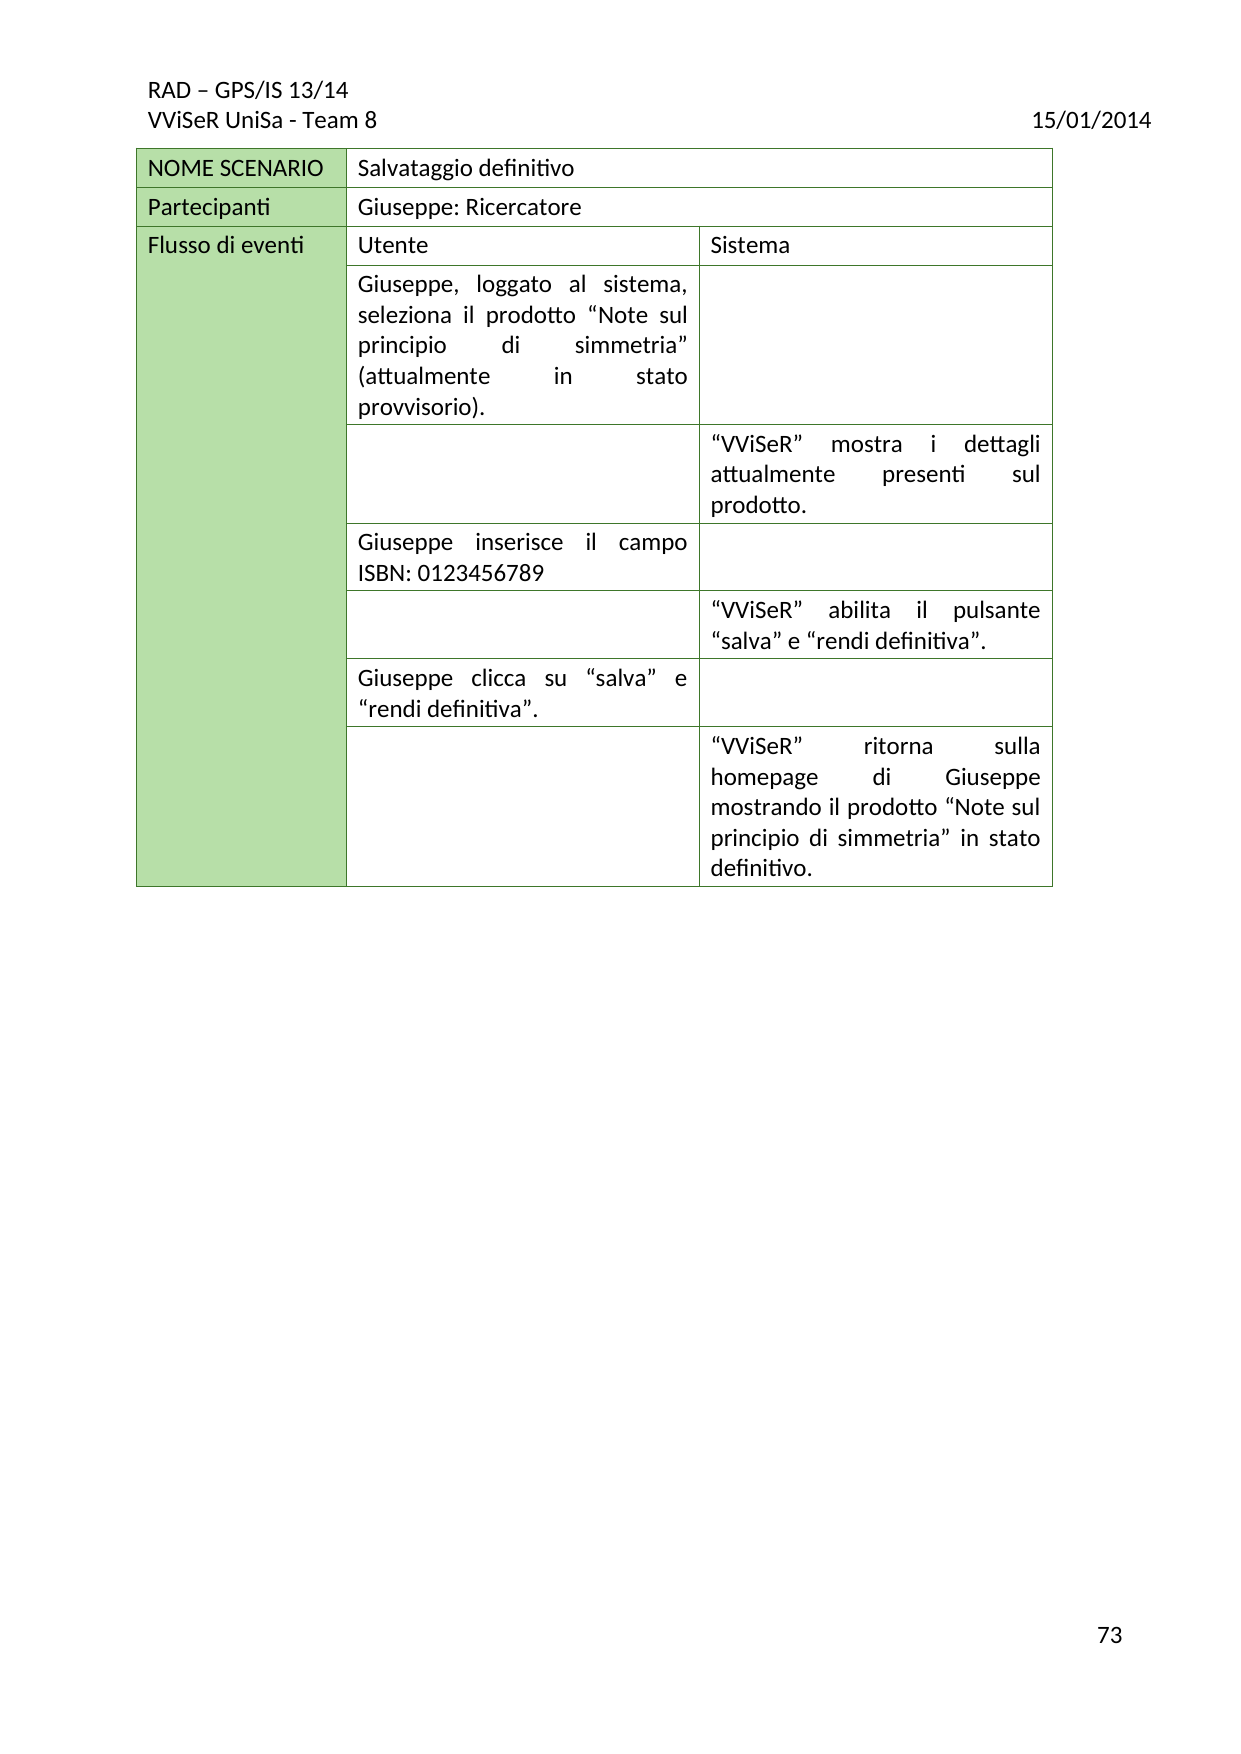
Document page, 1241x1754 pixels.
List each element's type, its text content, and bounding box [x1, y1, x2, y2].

table_cell “VViSeR” abilita il pulsante “salva” e “rendi definitiva”. [700, 591, 1052, 658]
table_cell [700, 266, 1052, 424]
table_cell Giuseppe clicca su “salva” e “rendi definitiva”. [347, 659, 699, 726]
table_cell “VViSeR” ritorna sulla homepage di Giuseppe mostrando il prodotto “Note sul principio di simmetria” in stato definitivo. [700, 727, 1052, 886]
table_cell [700, 659, 1052, 726]
table_cell [347, 591, 699, 658]
table_cell Sistema [700, 227, 1052, 264]
table_cell Salvataggio definitivo [347, 149, 1052, 187]
table_cell Giuseppe: Ricercatore [347, 188, 1052, 226]
table_cell Flusso di eventi [137, 227, 346, 886]
table_cell “VViSeR” mostra i dettagli attualmente presenti sul prodotto. [700, 425, 1052, 522]
table_cell Giuseppe inserisce il campo ISBN: 0123456789 [347, 524, 699, 590]
table_cell [347, 727, 699, 886]
table_cell NOME SCENARIO [137, 149, 346, 187]
table_cell Giuseppe, loggato al sistema, seleziona il prodotto “Note sul principio di simmetria” (attualmente in stato provvisorio). [347, 266, 699, 424]
table_cell [700, 524, 1052, 590]
table_cell Utente [347, 227, 699, 264]
table_cell [347, 425, 699, 522]
table_cell Partecipanti [137, 188, 346, 226]
